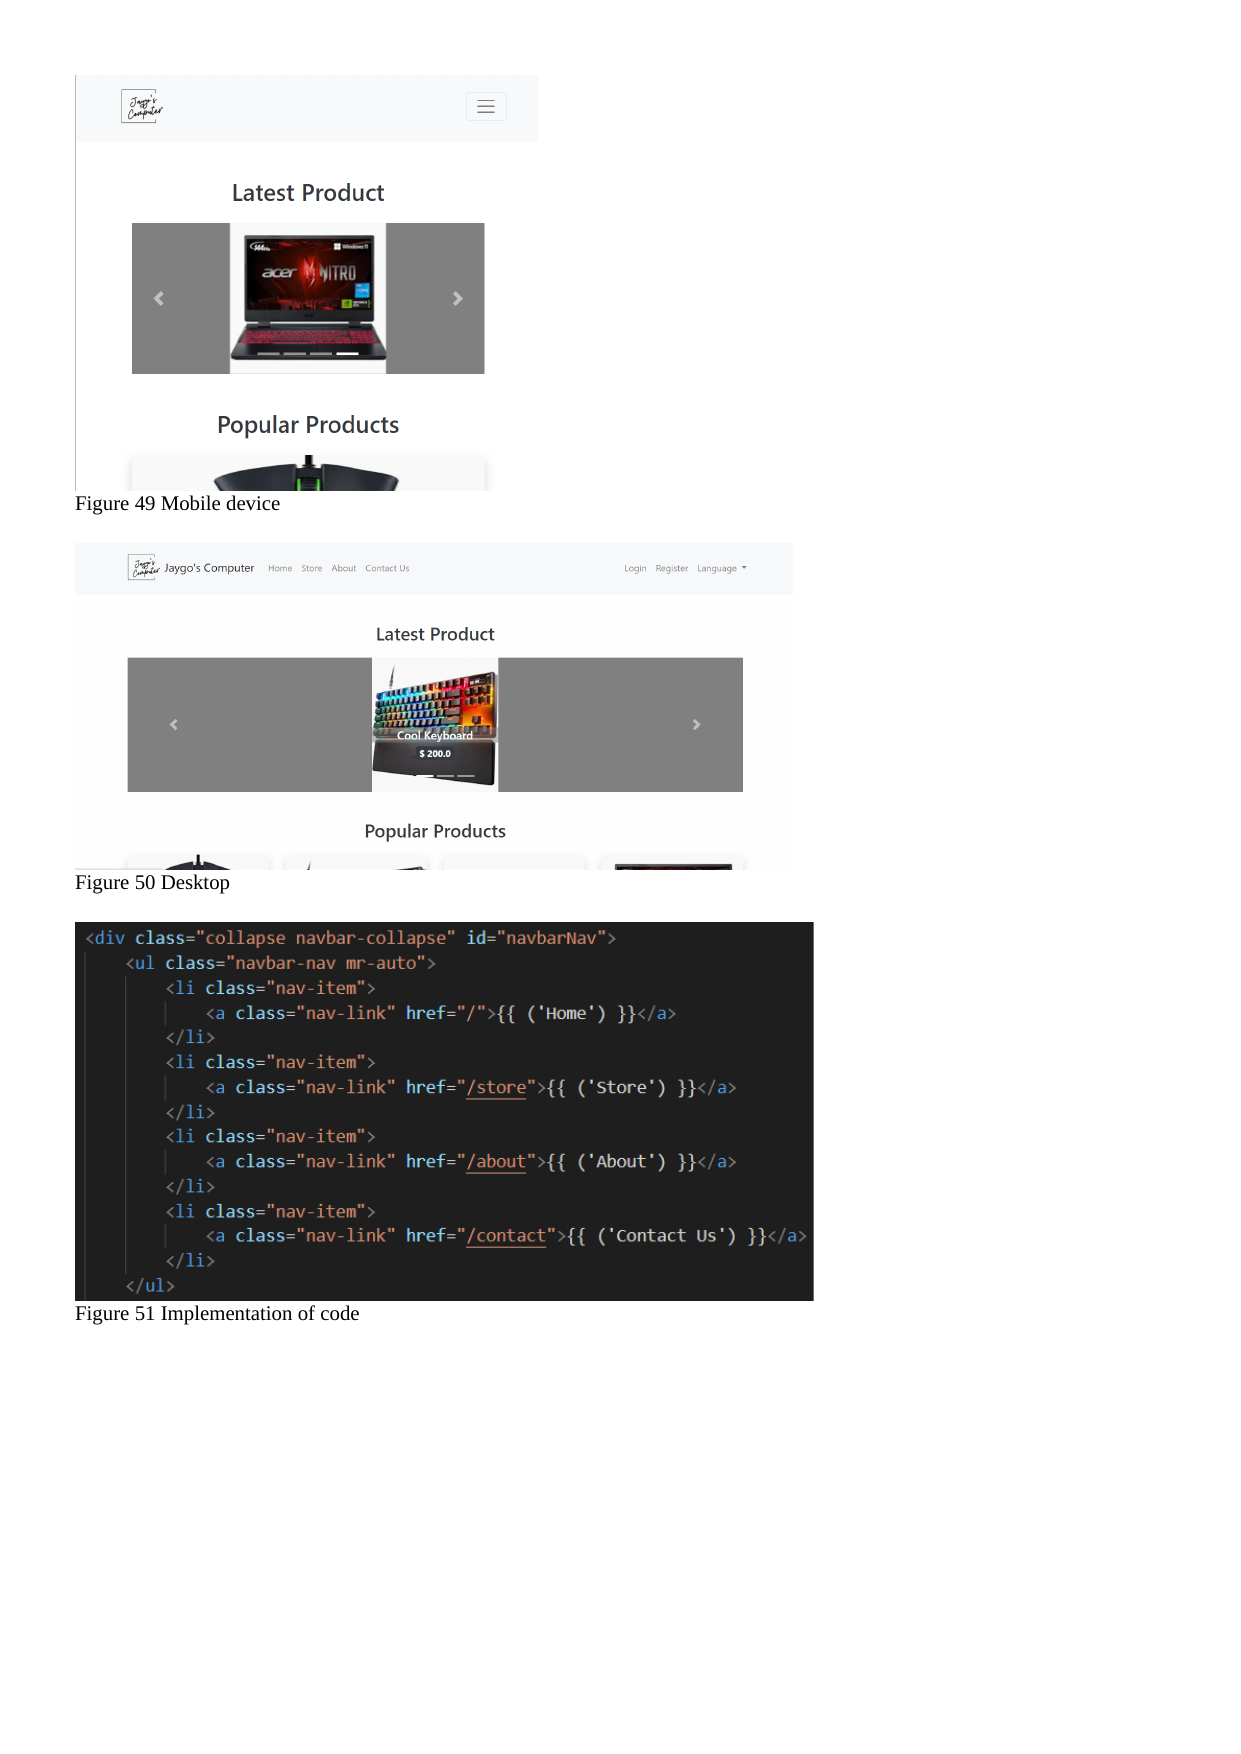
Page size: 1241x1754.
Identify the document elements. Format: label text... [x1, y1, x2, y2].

picture [75, 543, 793, 870]
picture [75, 922, 814, 1301]
text Figure 49 Mobile device [75, 490, 1165, 514]
text Figure 50 Desktop [75, 870, 1165, 894]
picture [75, 75, 539, 491]
text Figure 51 Implementation of code [75, 1301, 1165, 1325]
